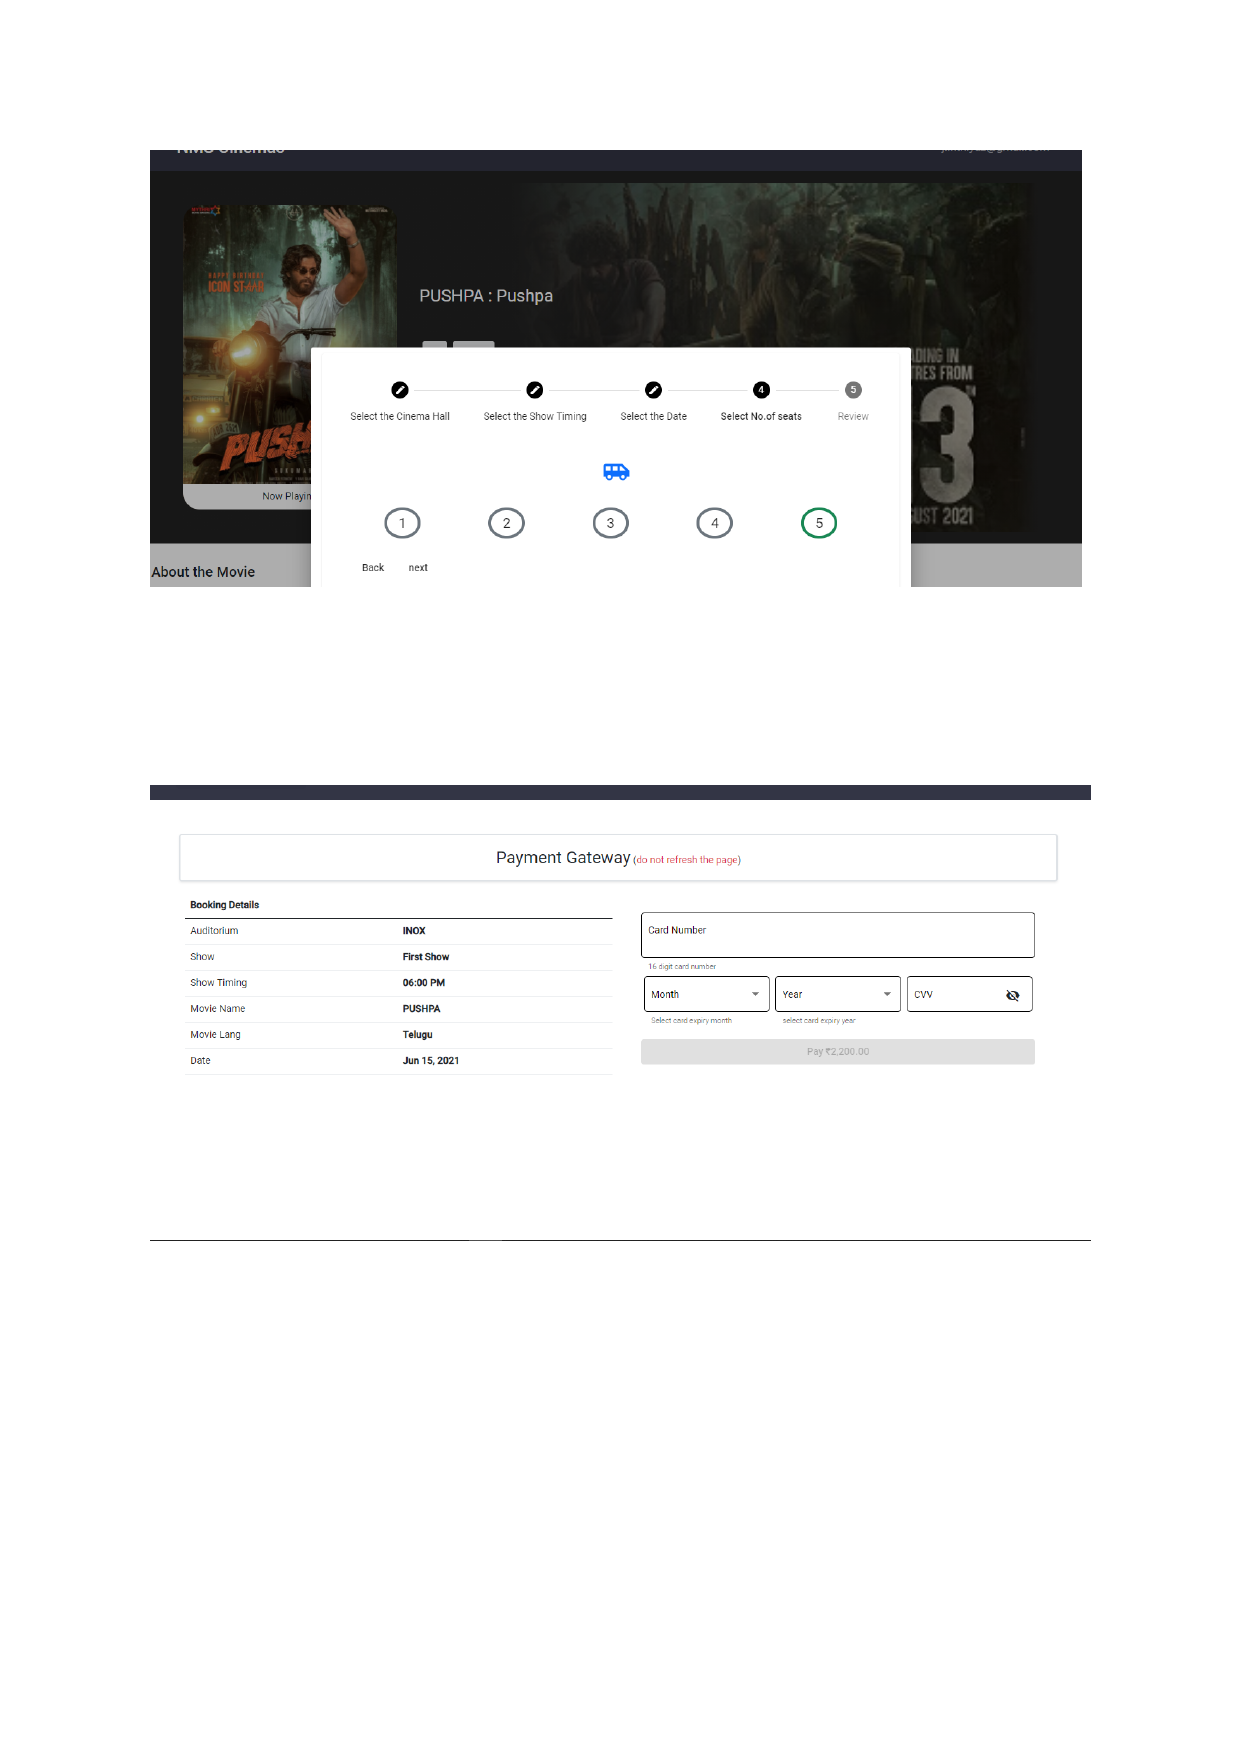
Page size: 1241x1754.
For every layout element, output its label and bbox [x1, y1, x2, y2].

picture [150, 785, 1091, 1241]
picture [150, 150, 1082, 587]
